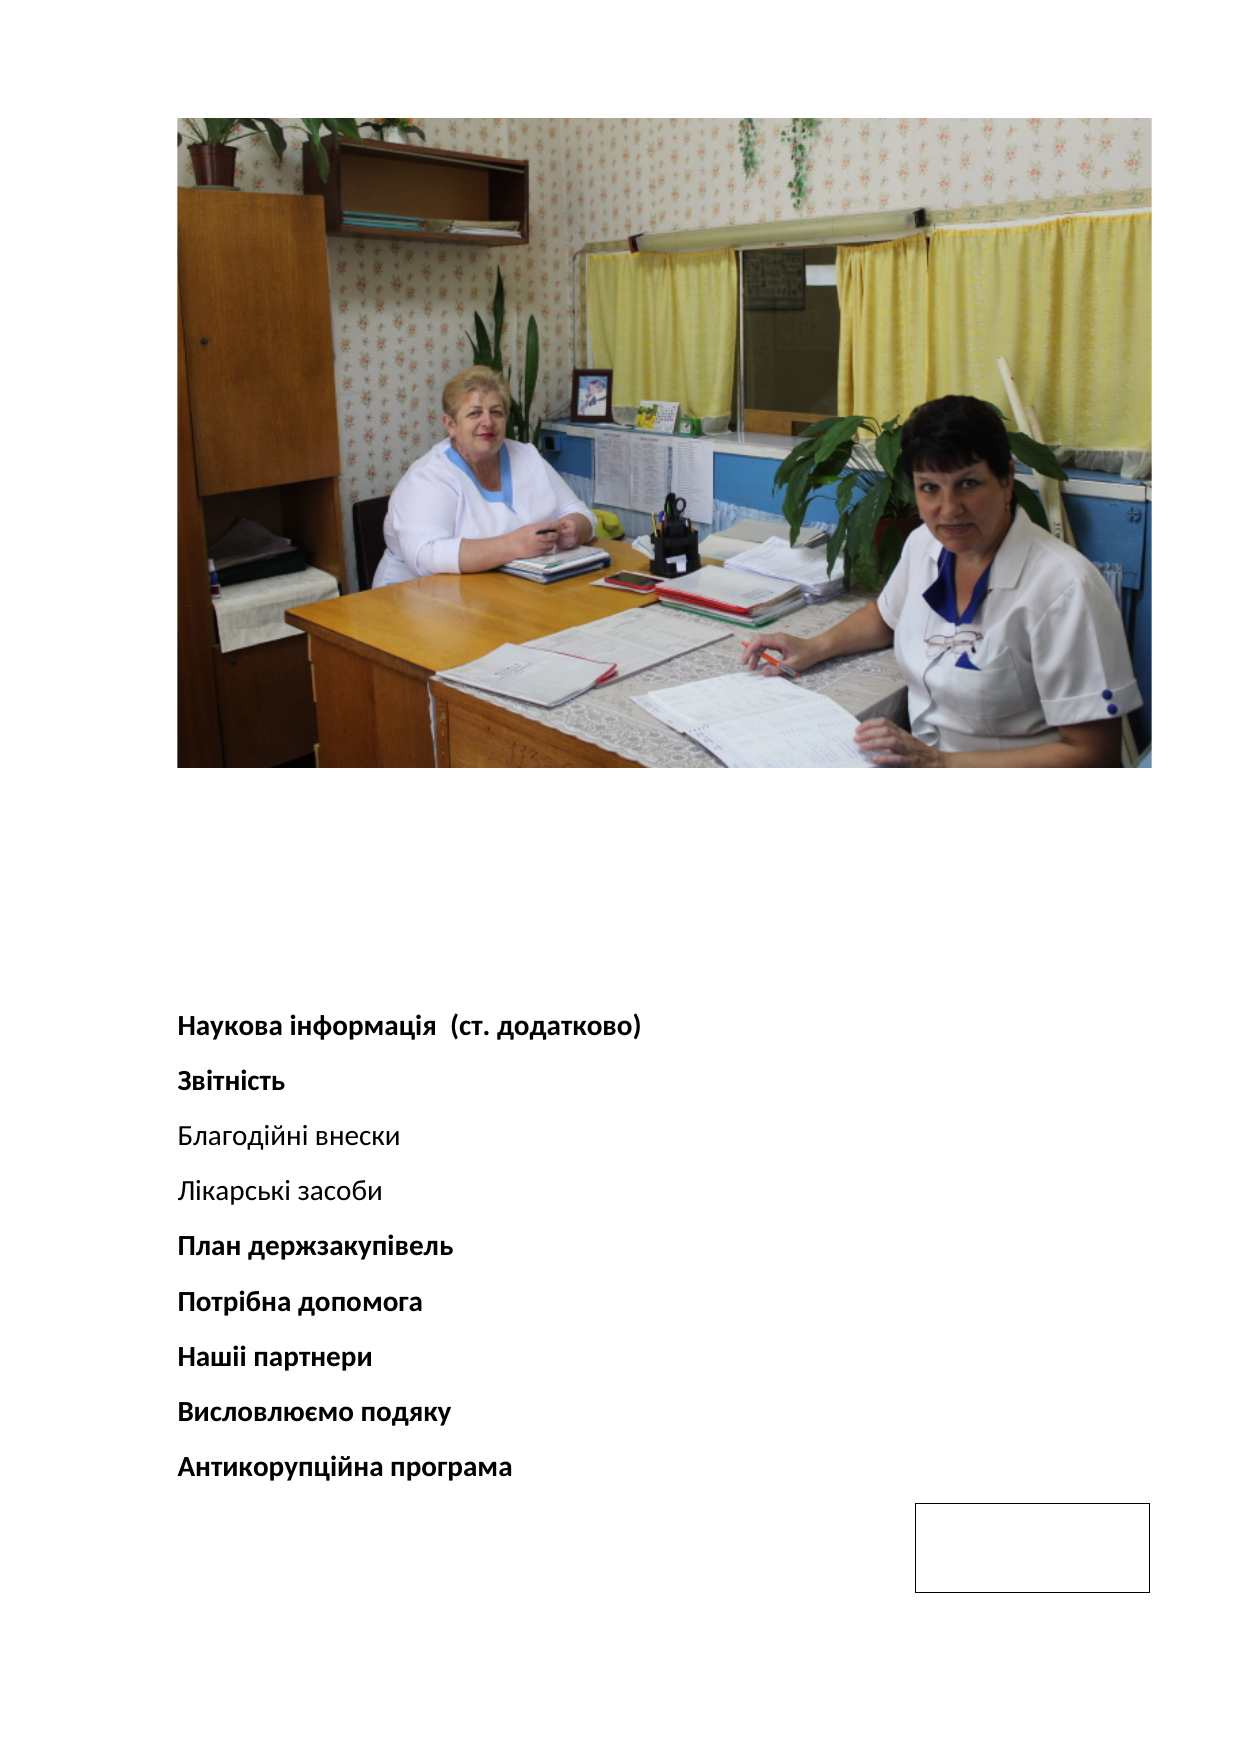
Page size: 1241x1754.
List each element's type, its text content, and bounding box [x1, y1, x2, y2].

text Звітність [177, 1062, 1152, 1098]
text Нашіі партнери [177, 1338, 1152, 1373]
text Висловлюємо подяку [177, 1393, 1152, 1428]
picture [177, 118, 1152, 768]
text Благодійні внески [177, 1117, 1152, 1153]
text Потрібна допомога [177, 1283, 1152, 1318]
text План держзакупівель [177, 1227, 1152, 1263]
text Лікарські засоби [177, 1172, 1152, 1208]
text Антикорупційна програма [177, 1448, 1152, 1483]
text Наукова інформація (ст. додатково) [177, 1007, 1152, 1043]
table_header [916, 1504, 1149, 1592]
